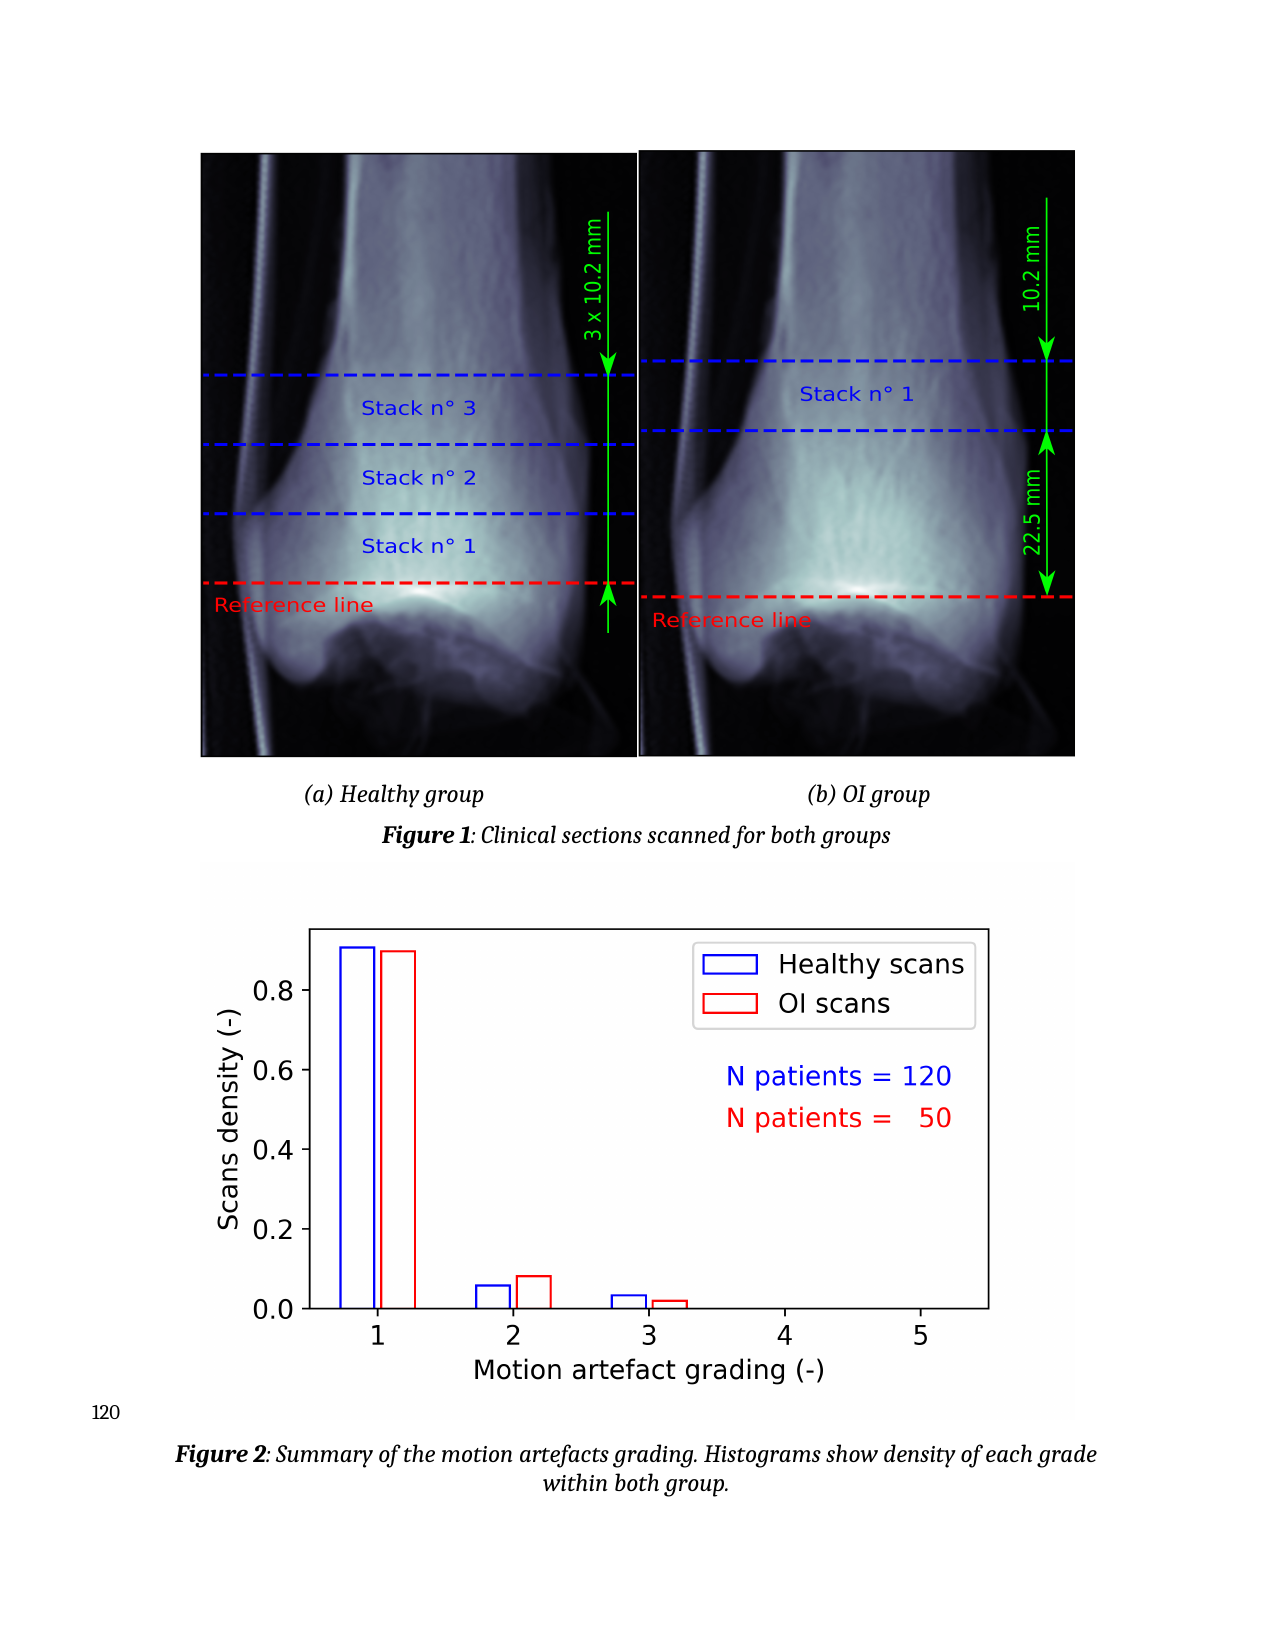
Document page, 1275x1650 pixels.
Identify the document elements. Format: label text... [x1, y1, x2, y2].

text Figure 2: Summary of the motion artefacts grading. Histograms show density of each grade within both group. [150, 1440, 1125, 1497]
picture [200, 862, 1075, 1420]
text Figure 1: Clinical sections scanned for both groups [150, 821, 1125, 850]
text (a) Healthy group (b) OI group [150, 780, 1125, 808]
picture [198, 150, 1077, 759]
